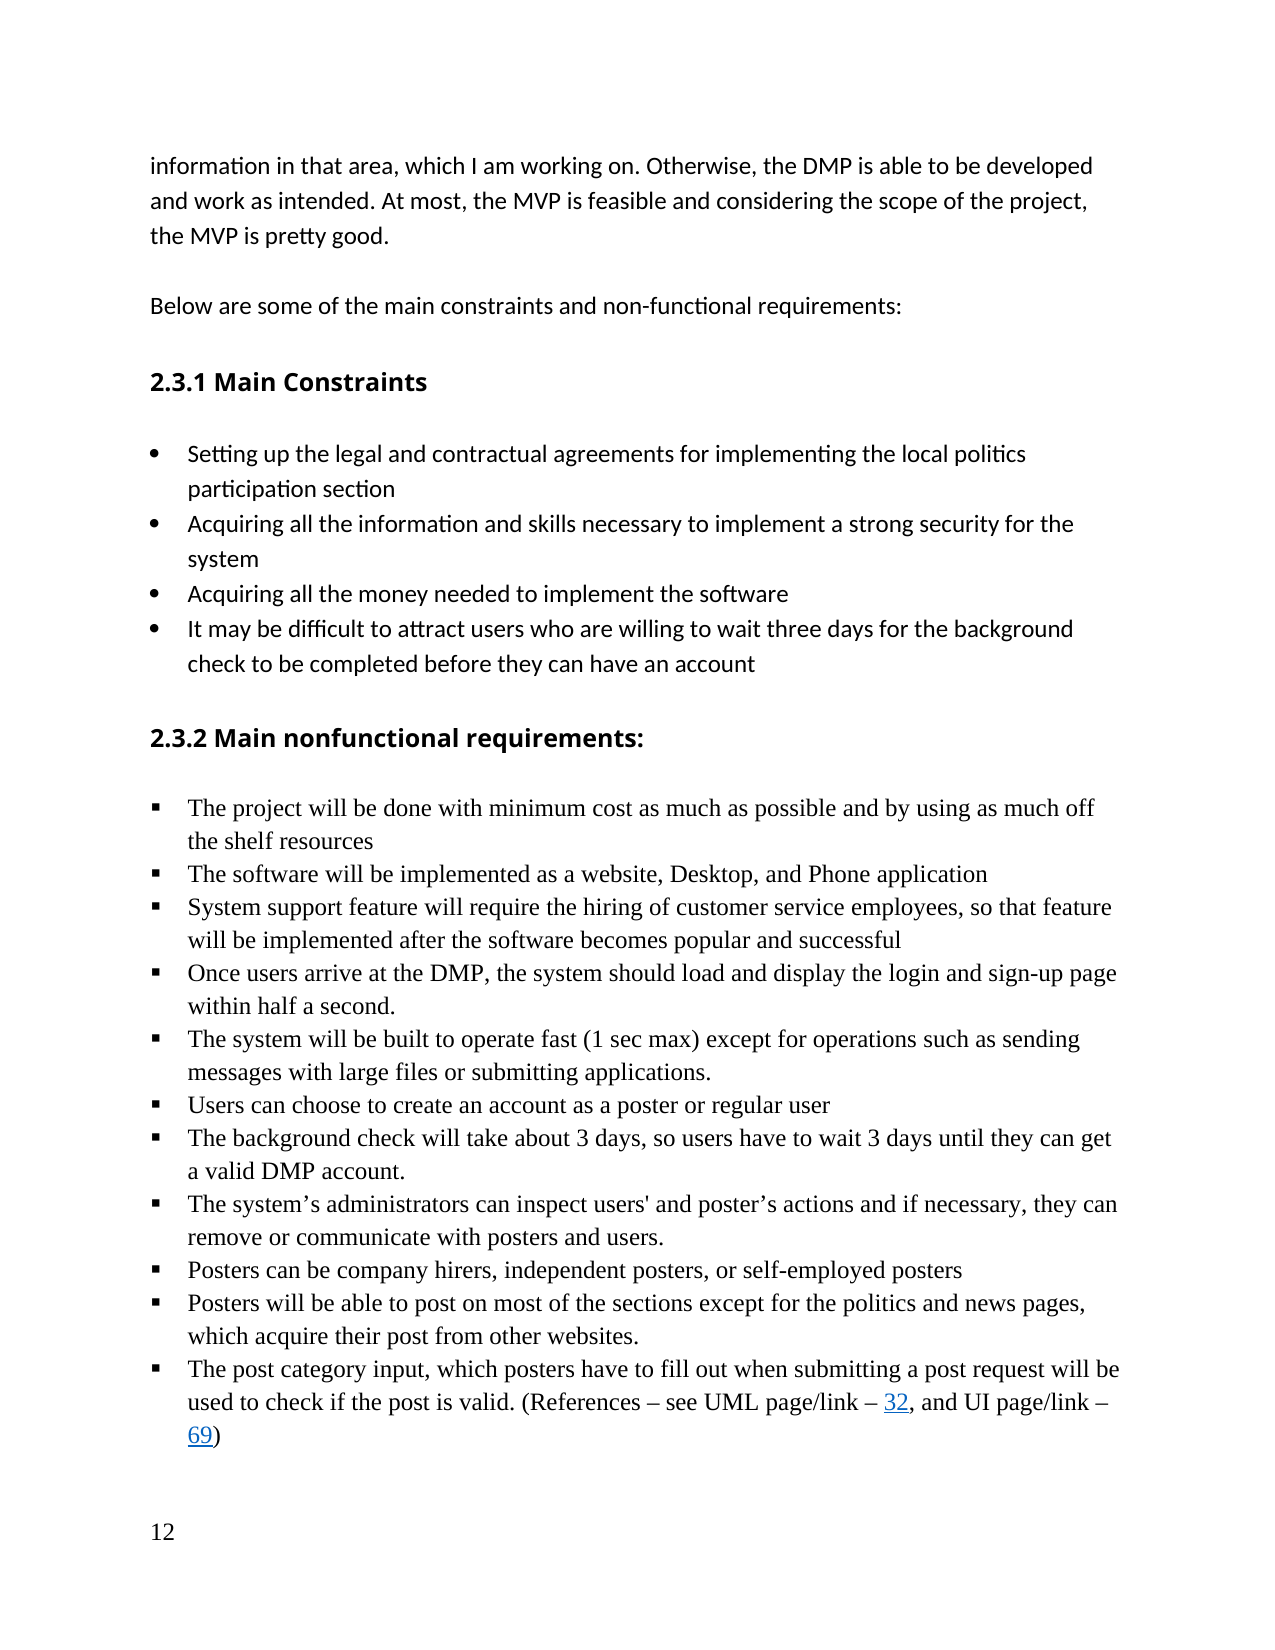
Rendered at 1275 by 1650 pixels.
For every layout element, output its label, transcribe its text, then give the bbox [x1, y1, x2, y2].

list The system’s administrators can inspect users' and poster’s actions and if necessary, they can remove or communicate with posters and users. [150, 1189, 1125, 1251]
list The background check will take about 3 days, so users have to wait 3 days until they can get a valid DMP account. [150, 1123, 1125, 1185]
list Acquiring all the information and skills necessary to implement a strong security for the system [150, 508, 1125, 574]
list The system will be built to operate fast (1 sec max) except for operations such as sending messages with large files or submitting applications. [150, 1024, 1125, 1086]
subtitle 2.3.1 Main Constraints [150, 364, 1125, 398]
list Users can choose to create an account as a poster or regular user [150, 1090, 1125, 1119]
text Below are some of the main constraints and non-functional requirements: [150, 290, 1125, 321]
list The project will be done with minimum cost as much as possible and by using as much off the shelf resources [150, 793, 1125, 854]
list System support feature will require the hiring of customer service employees, so that feature will be implemented after the software becomes popular and successful [150, 892, 1125, 953]
list Setting up the legal and contractual agreements for implementing the local politics participation section [150, 438, 1125, 504]
list The software will be implemented as a website, Desktop, and Phone application [150, 859, 1125, 887]
list Once users arrive at the DMP, the system should load and display the login and sign-up page within half a second. [150, 958, 1125, 1019]
list Posters can be company hirers, independent posters, or self-employed posters [150, 1255, 1125, 1284]
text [150, 150, 1125, 251]
list Acquiring all the money needed to implement the software [150, 578, 1125, 609]
list Posters will be able to post on most of the sections except for the politics and news pages, which acquire their post from other websites. [150, 1288, 1125, 1350]
list The post category input, which posters have to fill out when submitting a post request will be used to check if the post is valid. (References – see UML page/link – 32, and UI page/link – 69) [150, 1354, 1125, 1449]
subtitle 2.3.2 Main nonfunctional requirements: [150, 721, 1125, 754]
list It may be difficult to attract users who are willing to wait three days for the background check to be completed before they can have an account [150, 613, 1125, 679]
